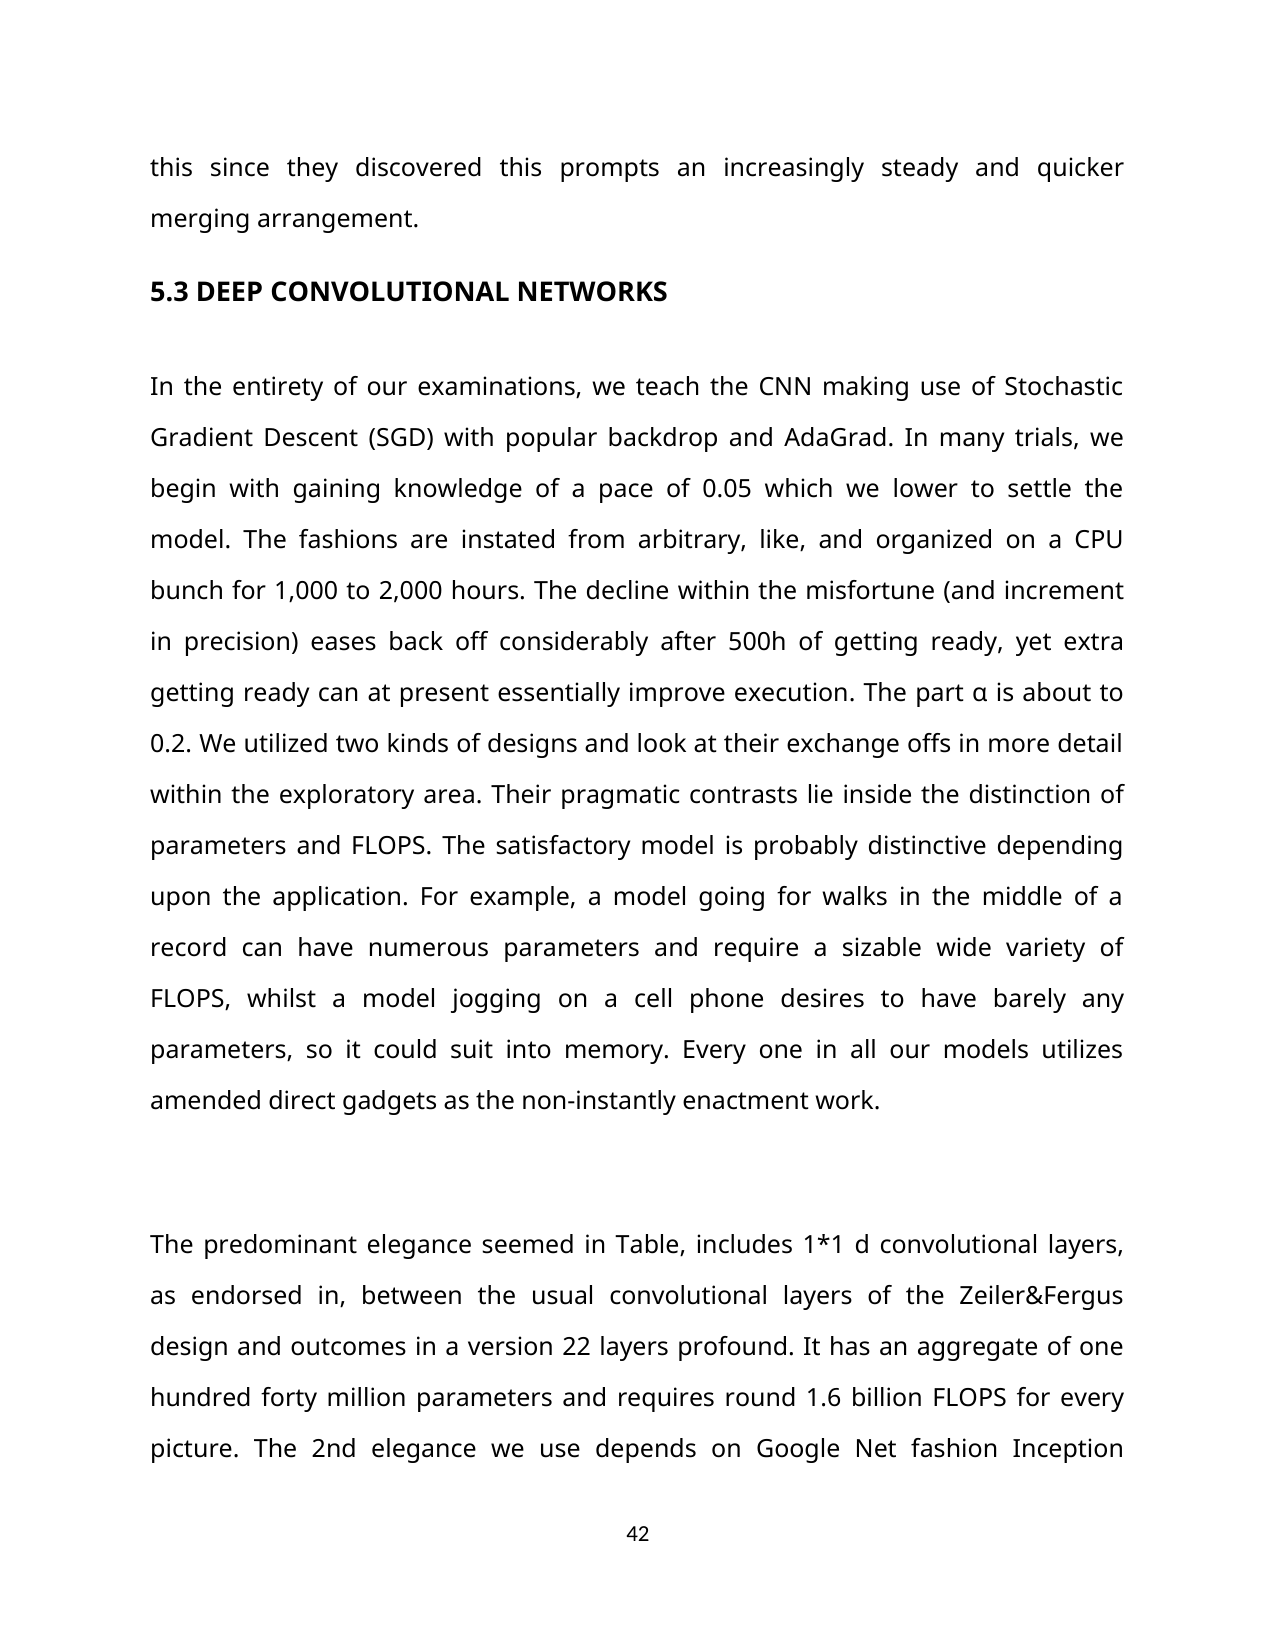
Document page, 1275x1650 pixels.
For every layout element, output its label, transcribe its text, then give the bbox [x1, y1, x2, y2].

text In the entirety of our examinations, we teach the CNN making use of Stochastic Gradient Descent (SGD) with popular backdrop and AdaGrad. In many trials, we begin with gaining knowledge of a pace of 0.05 which we lower to settle the model. The fashions are instated from arbitrary, like, and organized on a CPU bunch for 1,000 to 2,000 hours. The decline within the misfortune (and increment in precision) eases back off considerably after 500h of getting ready, yet extra getting ready can at present essentially improve execution. The part α is about to 0.2. We utilized two kinds of designs and look at their exchange offs in more detail within the exploratory area. Their pragmatic contrasts lie inside the distinction of parameters and FLOPS. The satisfactory model is probably distinctive depending upon the application. For example, a model going for walks in the middle of a record can have numerous parameters and require a sizable wide variety of FLOPS, whilst a model jogging on a cell phone desires to have barely any parameters, so it could suit into memory. Every one in all our models utilizes amended direct gadgets as the non-instantly enactment work. [150, 368, 1125, 1117]
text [150, 150, 1125, 235]
subtitle 5.3 DEEP CONVOLUTIONAL NETWORKS [150, 273, 1125, 310]
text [150, 1227, 1125, 1465]
